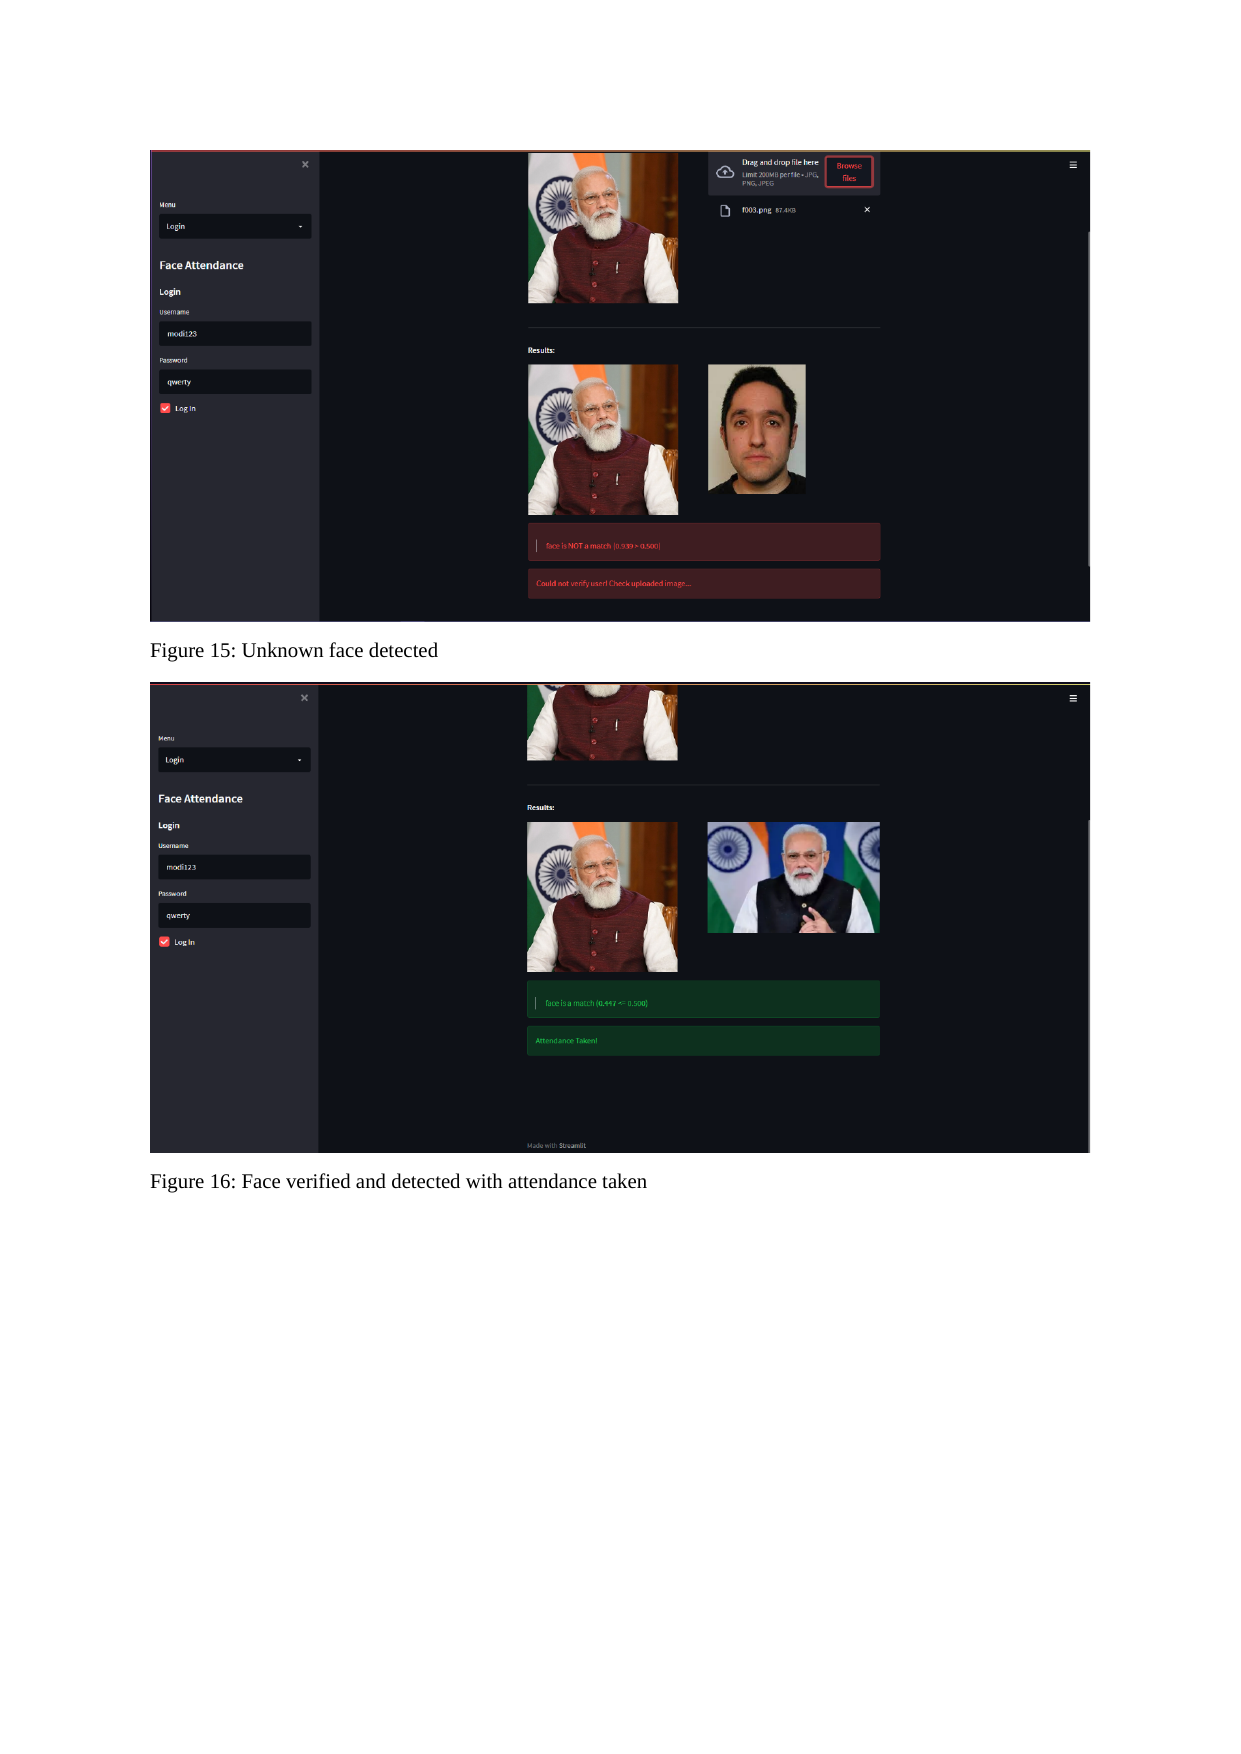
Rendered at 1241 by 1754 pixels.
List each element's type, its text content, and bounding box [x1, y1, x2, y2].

picture [150, 682, 1091, 1153]
text Figure 15: Unknown face detected [150, 638, 1090, 662]
picture [150, 150, 1091, 622]
text Figure 16: Face verified and detected with attendance taken [150, 1169, 1090, 1193]
